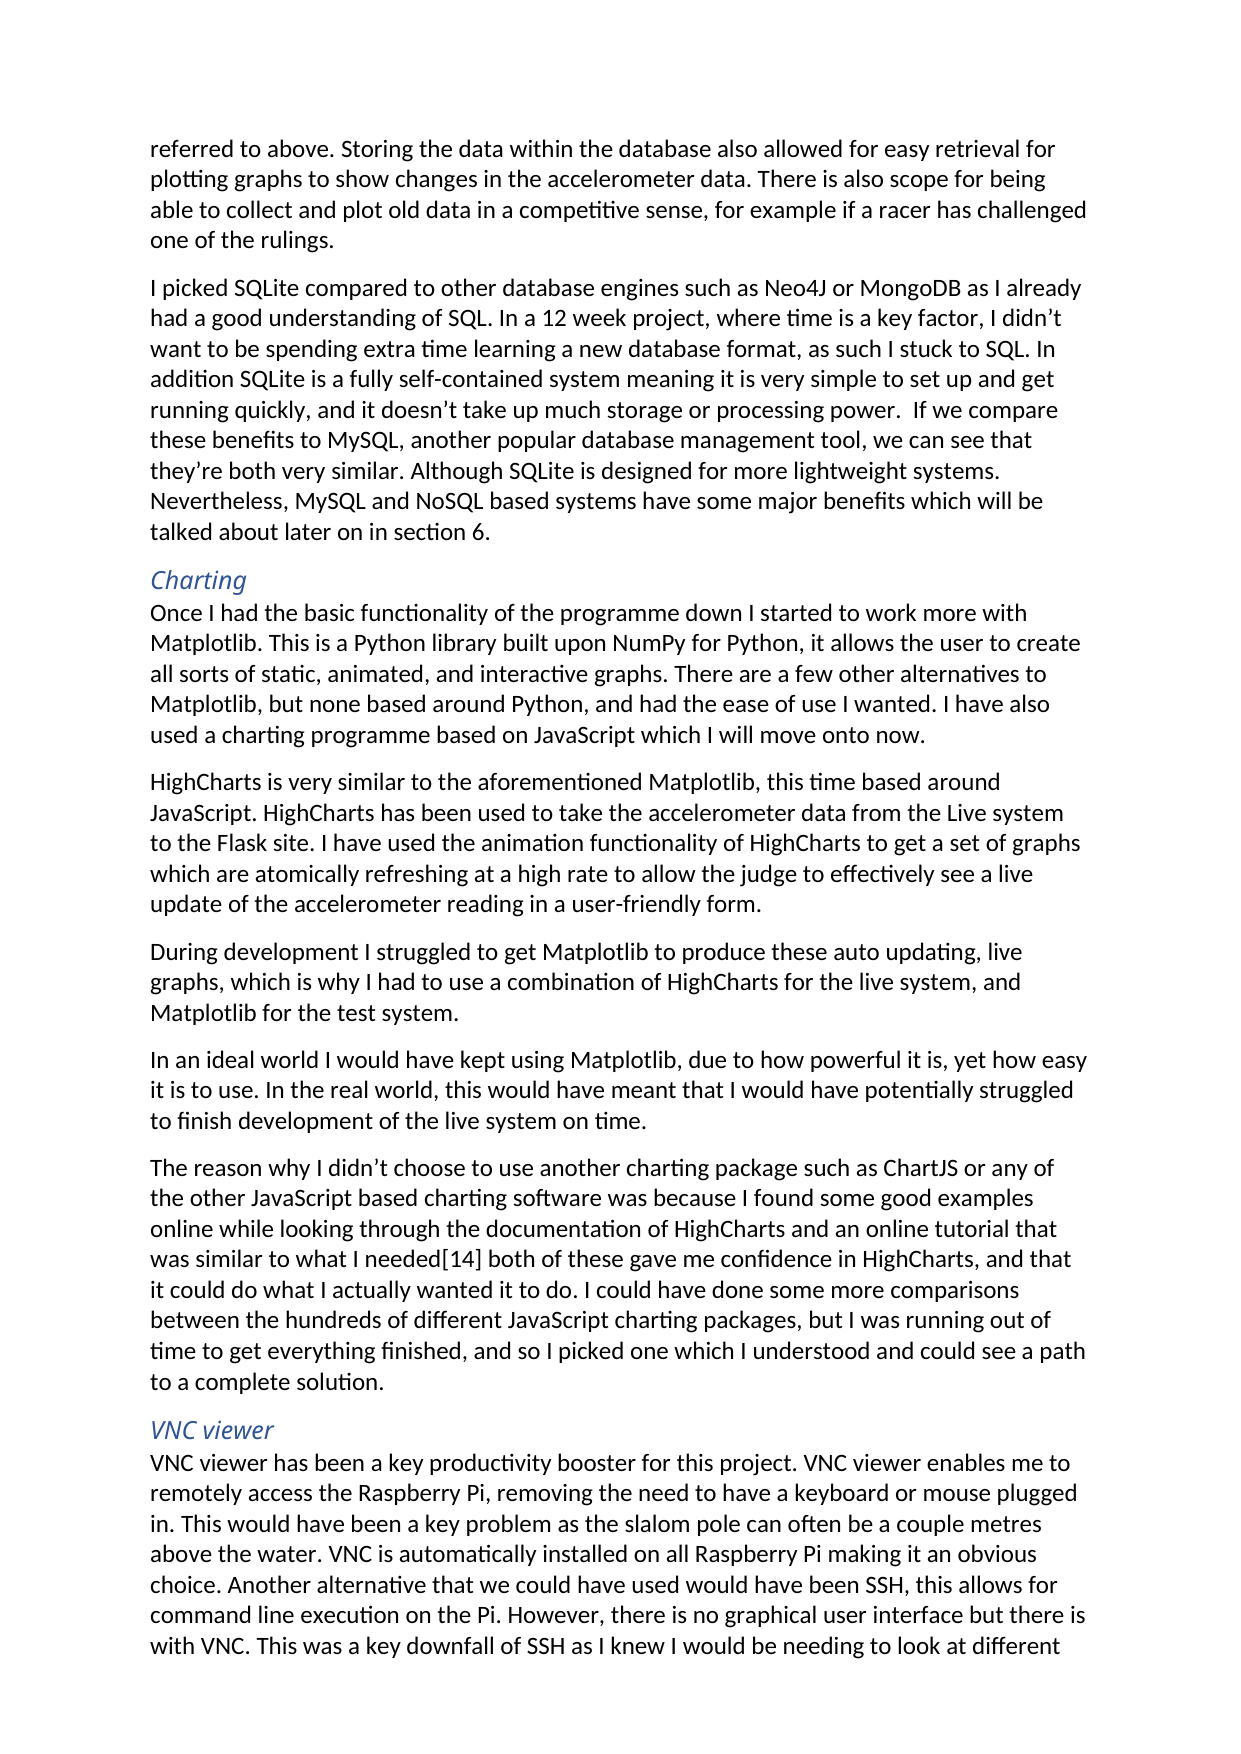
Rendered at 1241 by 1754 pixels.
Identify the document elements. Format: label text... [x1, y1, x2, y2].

text In an ideal world I would have kept using Matplotlib, due to how powerful it is, yet how easy it is to use. In the real world, this would have meant that I would have potentially struggled to finish development of the live system on time. [150, 1044, 1090, 1135]
text Once I had the basic functionality of the programme down I started to work more with Matplotlib. This is a Python library built upon NumPy for Python, it allows the user to create all sorts of static, animated, and interactive graphs. There are a few other alternatives to Matplotlib, but none based around Python, and had the ease of use I wanted. I have also used a charting programme based on JavaScript which I will move onto now. [150, 597, 1090, 750]
subtitle VNC viewer [150, 1413, 1090, 1447]
text The reason why I didn’t choose to use another charting package such as ChartJS or any of the other JavaScript based charting software was because I found some good examples online while looking through the documentation of HighCharts and an online tutorial that was similar to what I needed[14] both of these gave me confidence in HighCharts, and that it could do what I actually wanted it to do. I could have done some more comparisons between the hundreds of different JavaScript charting packages, but I was running out of time to get everything finished, and so I picked one which I understood and could see a path to a complete solution. [150, 1152, 1090, 1396]
text I picked SQLite compared to other database engines such as Neo4J or MongoDB as I already had a good understanding of SQL. In a 12 week project, where time is a key factor, I didn’t want to be spending extra time learning a new database format, as such I stuck to SQL. In addition SQLite is a fully self-contained system meaning it is very simple to set up and get running quickly, and it doesn’t take up much storage or processing power. If we compare these benefits to MySQL, another popular database management tool, we can see that they’re both very similar. Although SQLite is designed for more lightweight systems. Nevertheless, MySQL and NoSQL based systems have some major benefits which will be talked about later on in section 6. [150, 272, 1090, 546]
text HighCharts is very similar to the aforementioned Matplotlib, this time based around JavaScript. HighCharts has been used to take the accelerometer data from the Live system to the Flask site. I have used the animation functionality of HighCharts to get a set of graphs which are atomically refreshing at a high rate to allow the judge to effectively see a live update of the accelerometer reading in a user-friendly form. [150, 766, 1090, 919]
subtitle Charting [150, 563, 1090, 597]
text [150, 1447, 1090, 1661]
text During development I struggled to get Matplotlib to produce these auto updating, live graphs, which is why I had to use a combination of HighCharts for the live system, and Matplotlib for the test system. [150, 936, 1090, 1027]
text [150, 133, 1090, 255]
